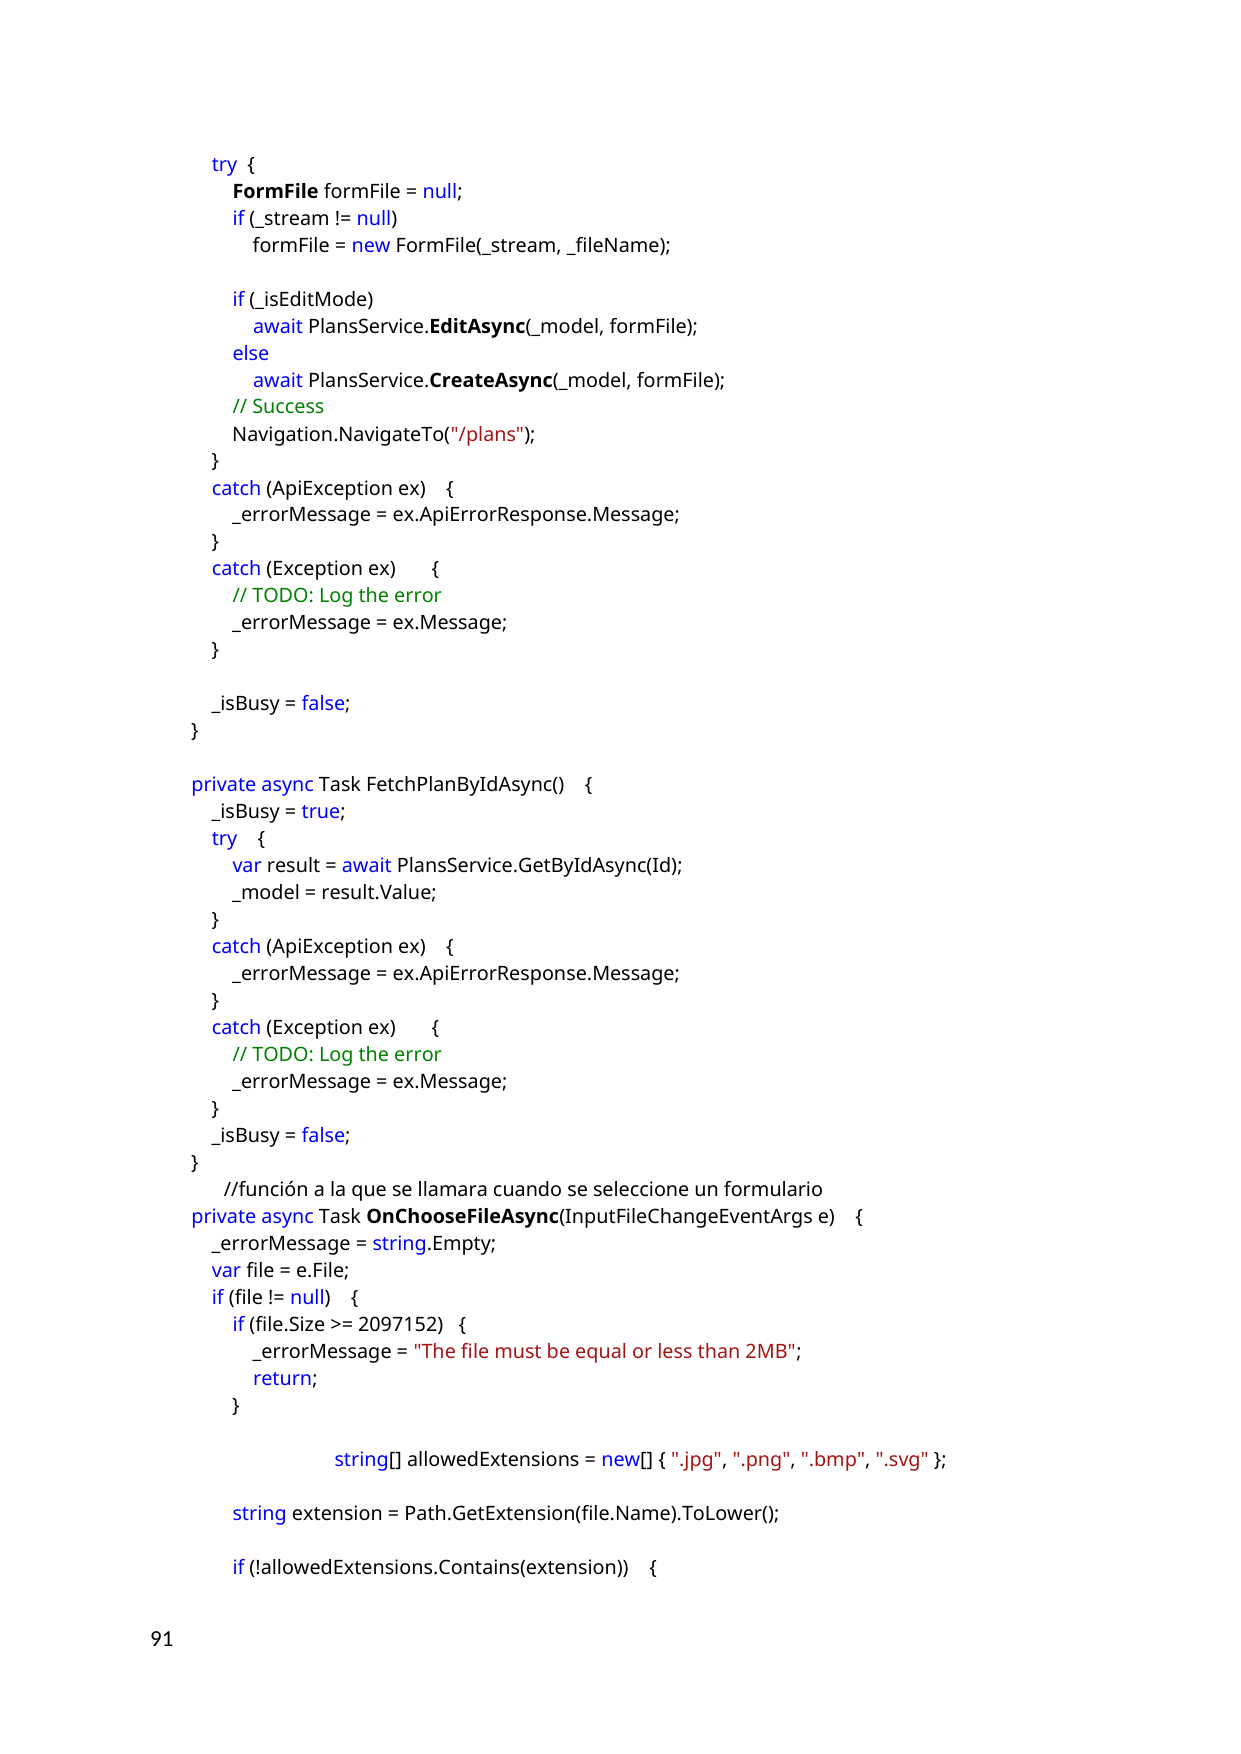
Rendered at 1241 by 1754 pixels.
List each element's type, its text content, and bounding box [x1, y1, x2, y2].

text catch (Exception ex) { [150, 555, 1090, 582]
text private async Task FetchPlanByIdAsync() { [150, 771, 1090, 797]
text if (file != null) { [150, 1283, 1090, 1310]
text _isBusy = false; [150, 1121, 1090, 1148]
text if (_isEditMode) [150, 285, 1090, 312]
text } [150, 636, 1090, 663]
text _errorMessage = "The file must be equal or less than 2MB"; [150, 1337, 1090, 1364]
text var result = await PlansService.GetByIdAsync(Id); [150, 851, 1090, 878]
text return; [150, 1364, 1090, 1391]
text _model = result.Value; [150, 878, 1090, 905]
text } [150, 1391, 1090, 1418]
text } [150, 1148, 1090, 1175]
text } [150, 528, 1090, 555]
text _errorMessage = ex.Message; [150, 609, 1090, 636]
text _errorMessage = ex.ApiErrorResponse.Message; [150, 959, 1090, 986]
text _errorMessage = string.Empty; [150, 1229, 1090, 1256]
text _errorMessage = ex.Message; [150, 1067, 1090, 1094]
text var file = e.File; [150, 1256, 1090, 1283]
text FormFile formFile = null; [150, 177, 1090, 204]
text } [150, 1094, 1090, 1121]
text Navigation.NavigateTo("/plans"); [150, 420, 1090, 447]
text _errorMessage = ex.ApiErrorResponse.Message; [150, 501, 1090, 528]
text } [150, 447, 1090, 474]
text try { [150, 824, 1090, 851]
text if (_stream != null) [150, 204, 1090, 231]
text catch (ApiException ex) { [150, 474, 1090, 501]
text } [150, 717, 1090, 743]
text await PlansService.EditAsync(_model, formFile); [150, 312, 1090, 339]
text formFile = new FormFile(_stream, _fileName); [150, 231, 1090, 258]
text catch (ApiException ex) { [150, 932, 1090, 959]
text // TODO: Log the error [150, 582, 1090, 609]
text } [150, 986, 1090, 1013]
text // TODO: Log the error [150, 1040, 1090, 1067]
text string[] allowedExtensions = new[] { ".jpg", ".png", ".bmp", ".svg" }; [334, 1445, 1090, 1472]
text // Success [150, 393, 1090, 420]
text else [150, 339, 1090, 366]
text await PlansService.CreateAsync(_model, formFile); [150, 366, 1090, 393]
text string extension = Path.GetExtension(file.Name).ToLower(); [150, 1499, 1090, 1526]
text catch (Exception ex) { [150, 1013, 1090, 1040]
text if (file.Size >= 2097152) { [150, 1310, 1090, 1337]
text if (!allowedExtensions.Contains(extension)) { [150, 1553, 1090, 1580]
text _isBusy = true; [150, 797, 1090, 824]
text try { [150, 150, 1090, 177]
text } [150, 905, 1090, 932]
text _isBusy = false; [150, 689, 1090, 717]
text private async Task OnChooseFileAsync(InputFileChangeEventArgs e) { [150, 1202, 1090, 1229]
text //función a la que se llamara cuando se seleccione un formulario [150, 1175, 1090, 1202]
